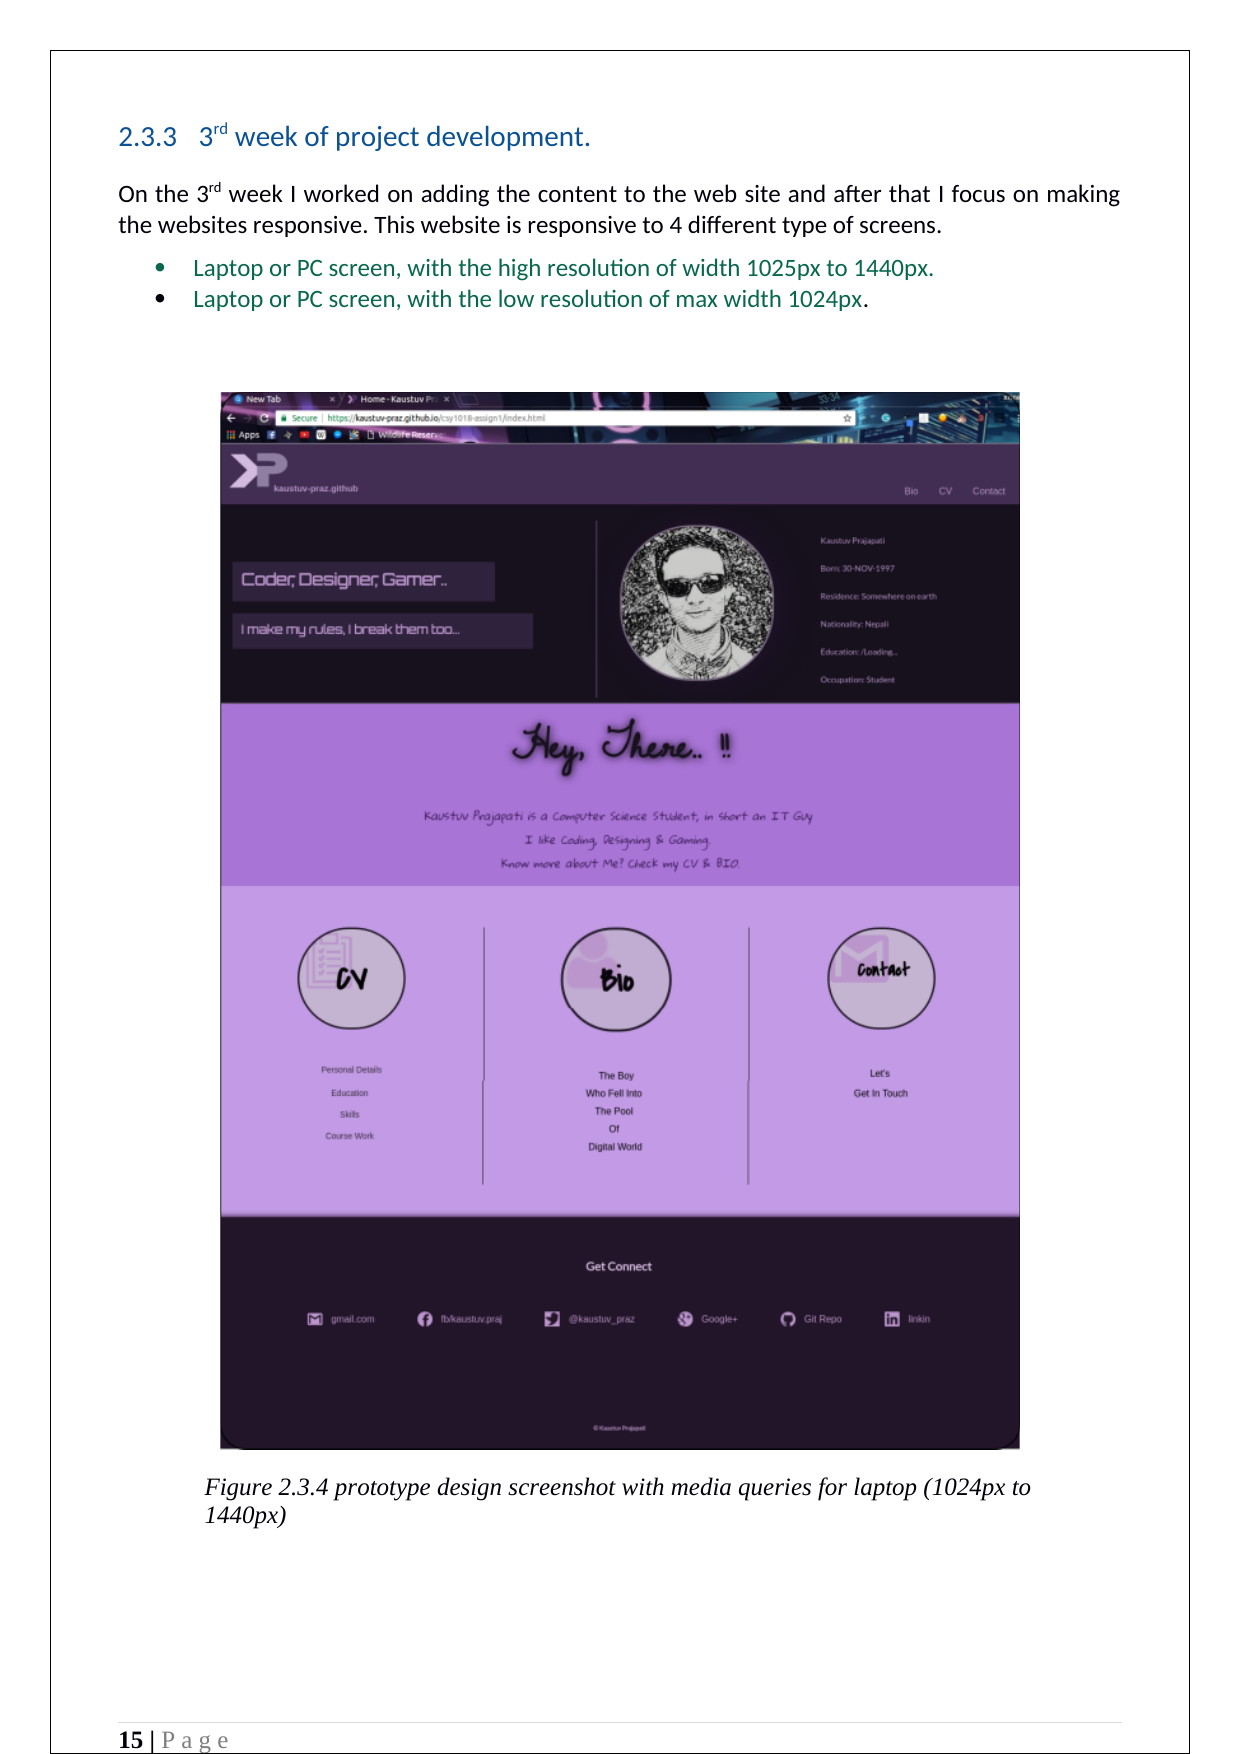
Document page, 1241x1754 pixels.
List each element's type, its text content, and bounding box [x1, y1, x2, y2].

picture [220, 392, 1020, 1450]
list Laptop or PC screen, with the low resolution of max width 1024px. [156, 283, 1122, 313]
list Laptop or PC screen, with the high resolution of width 1025px to 1440px. [156, 252, 1122, 283]
text 2.3.3 3rd week of project development. [118, 118, 1122, 154]
text On the 3rd week I worked on adding the content to the web site and after that I focus on making the websites responsive. This website is responsive to 4 different type of screens. [118, 179, 1122, 240]
